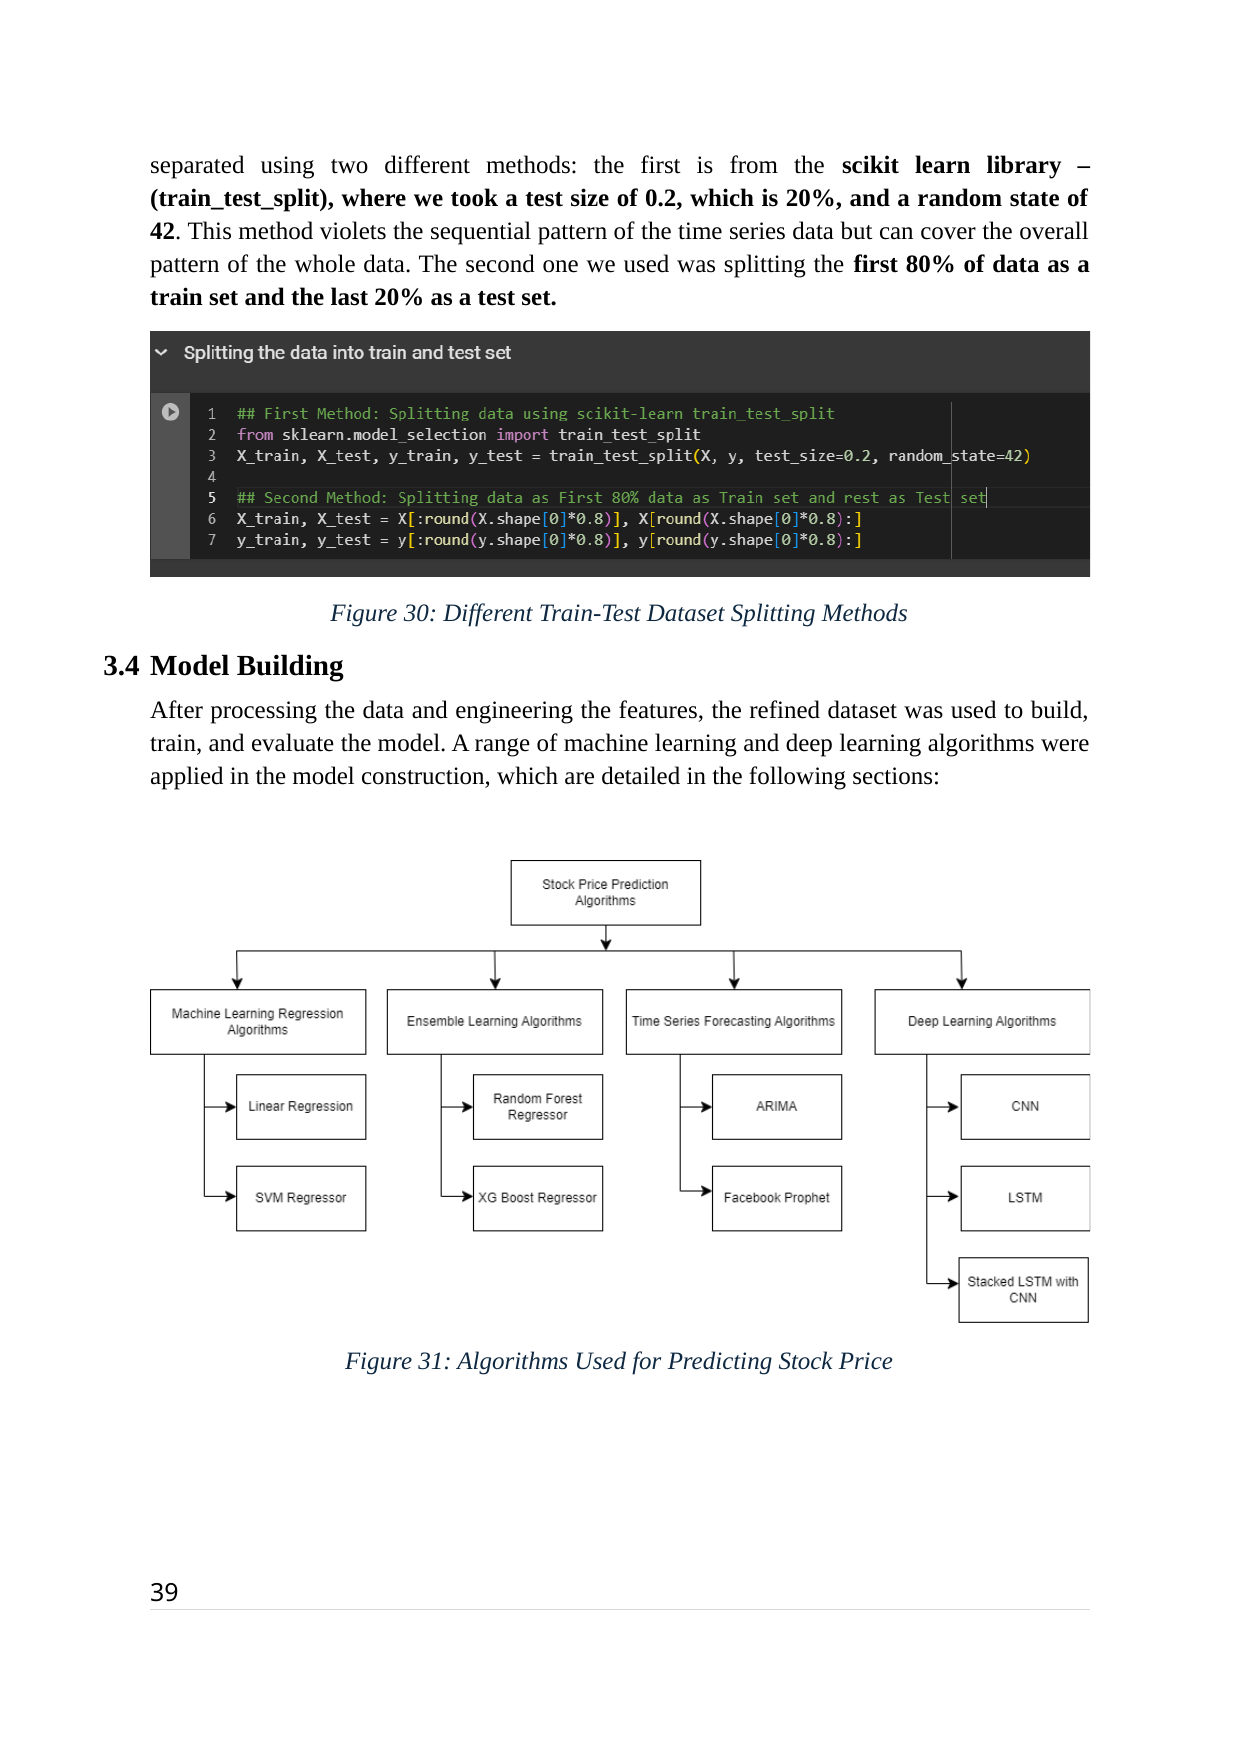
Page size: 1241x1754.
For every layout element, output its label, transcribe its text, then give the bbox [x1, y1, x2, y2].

text After processing the data and engineering the features, the refined dataset was used to build, train, and evaluate the model. A range of machine learning and deep learning algorithms were applied in the model construction, which are detailed in the following sections: [150, 695, 1090, 790]
text Figure 30: Different Train-Test Dataset Splitting Methods [150, 598, 1090, 627]
subtitle Model Building [103, 648, 1090, 682]
picture [150, 331, 1091, 577]
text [150, 150, 1090, 311]
text Figure 31: Algorithms Used for Predicting Stock Price [150, 1346, 1090, 1374]
picture [150, 860, 1091, 1324]
